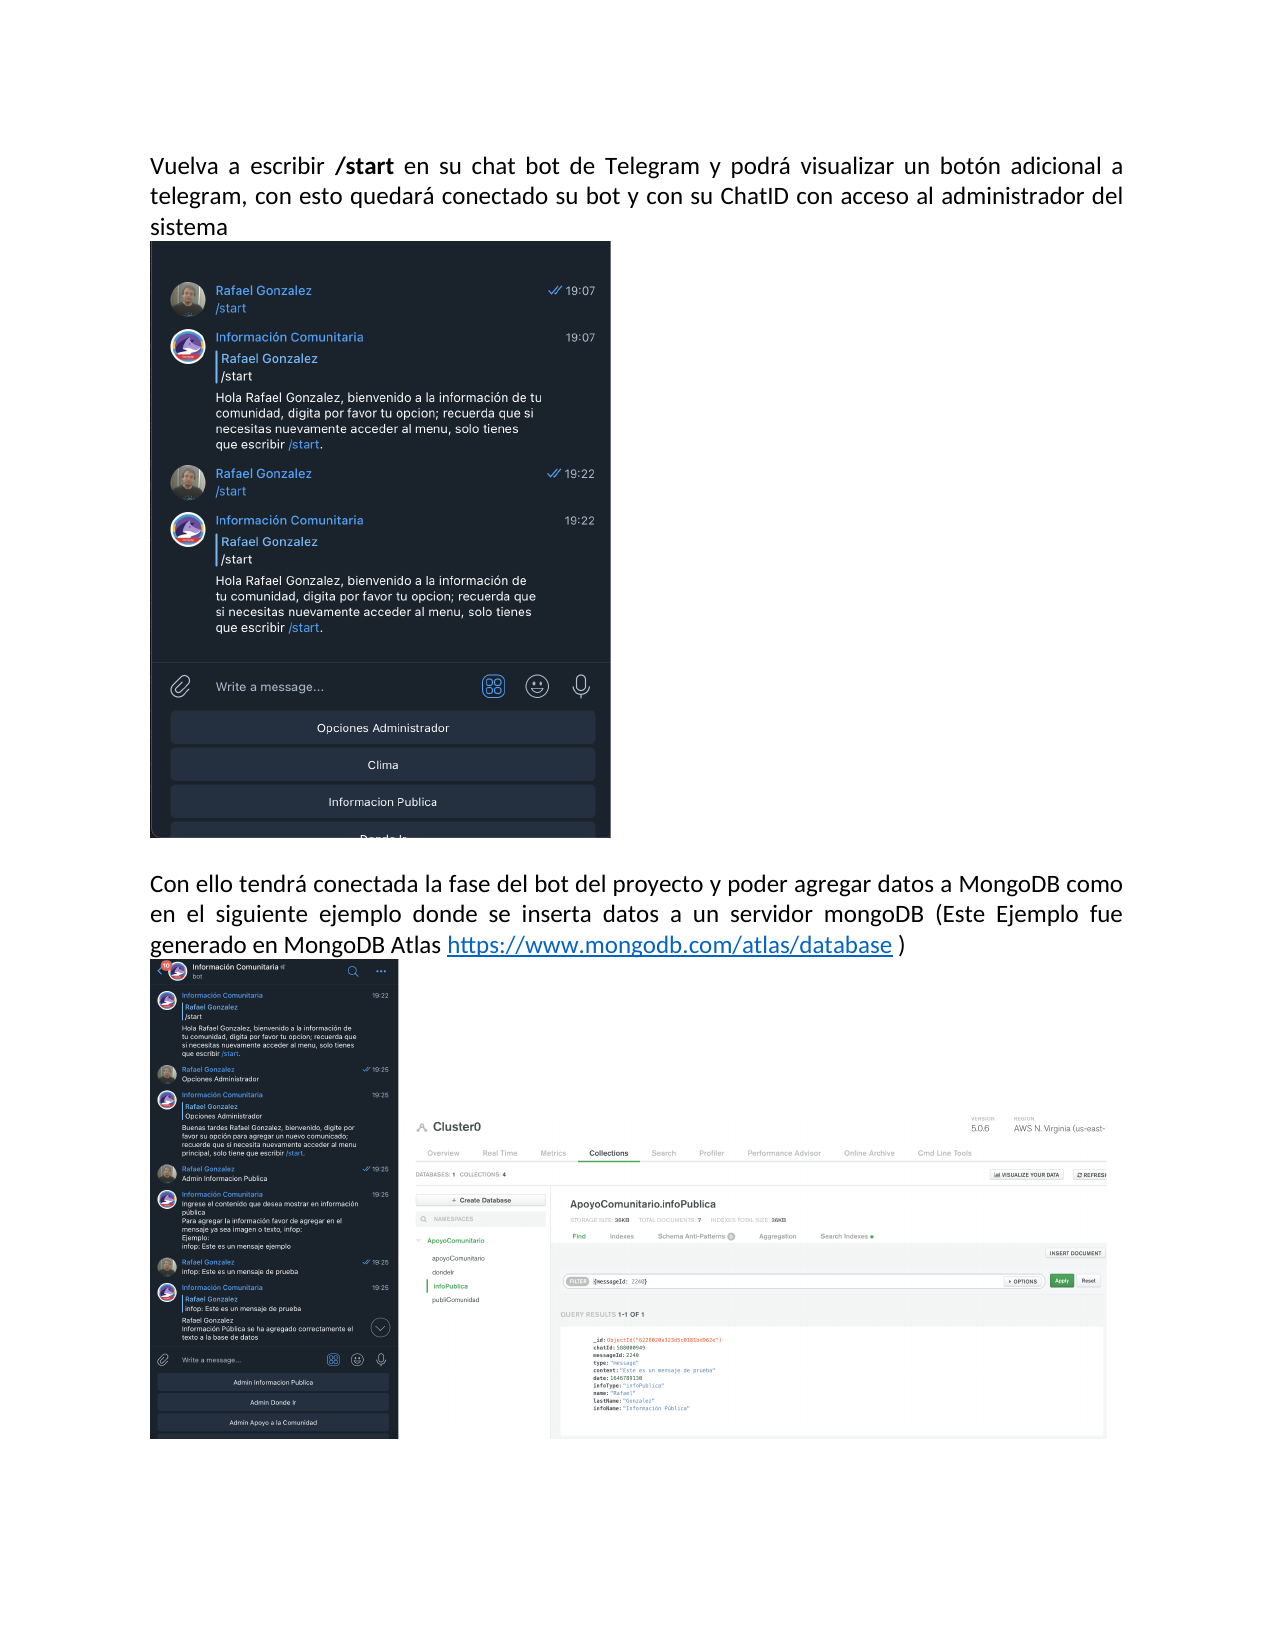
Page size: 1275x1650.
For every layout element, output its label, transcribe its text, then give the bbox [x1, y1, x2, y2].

text Vuelva a escribir /start en su chat bot de Telegram y podrá visualizar un botón adicional a telegram, con esto quedará conectado su bot y con su ChatID con acceso al administrador del sistema [150, 150, 1125, 242]
picture [403, 1117, 1107, 1439]
text Con ello tendrá conectada la fase del bot del proyecto y poder agregar datos a MongoDB como en el siguiente ejemplo donde se inserta datos a un servidor mongoDB (Este Ejemplo fue generado en MongoDB Atlas https://www.mongodb.com/atlas/database ) [150, 868, 1125, 959]
picture [150, 241, 611, 838]
picture [150, 959, 399, 1439]
